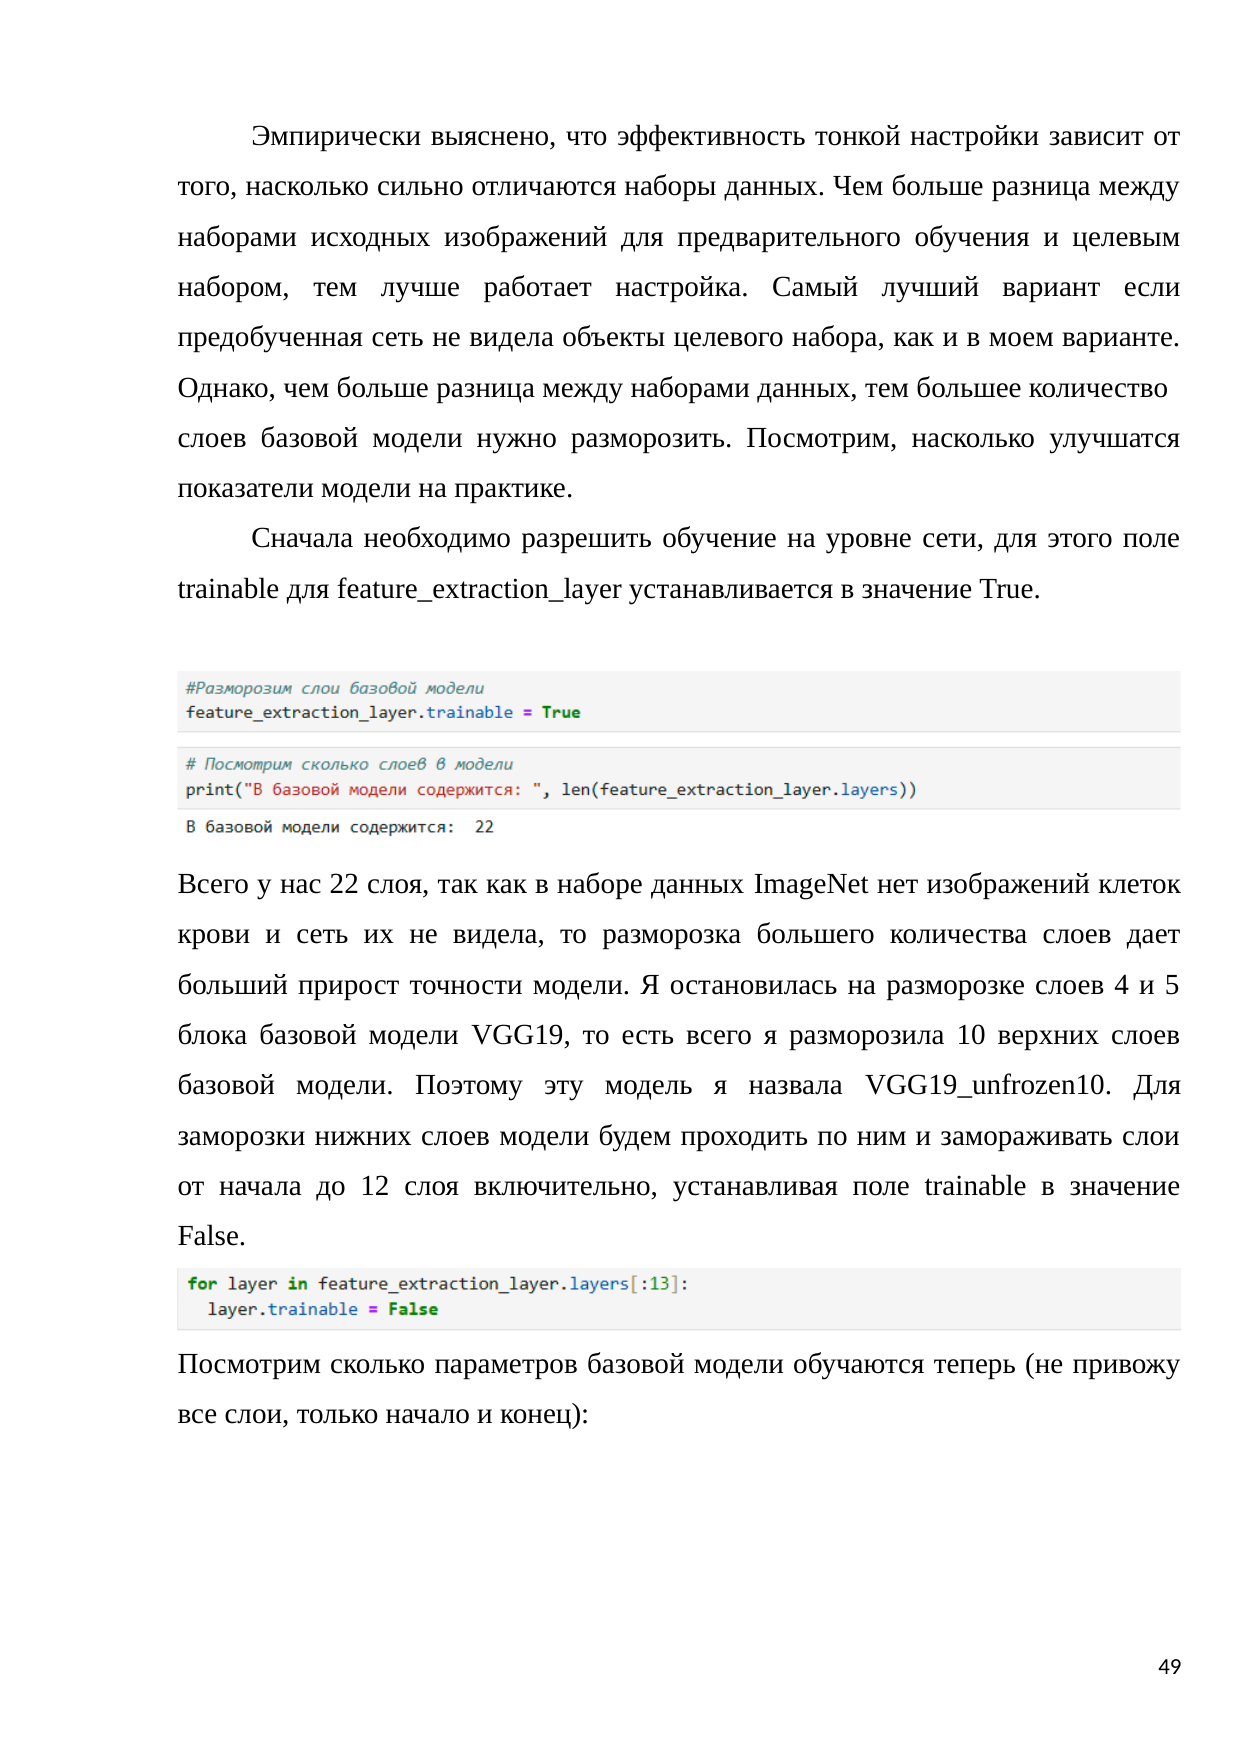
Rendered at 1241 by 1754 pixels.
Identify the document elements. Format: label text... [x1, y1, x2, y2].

text слоев базовой модели нужно разморозить. Посмотрим, насколько улучшатся показатели модели на практике. [177, 420, 1181, 504]
text Всего у нас 22 слоя, так как в наборе данных ImageNet нет изображений клеток крови и сеть их не видела, то разморозка большего количества слоев дает больший прирост точности модели. Я остановилась на разморозке слоев 4 и 5 блока базовой модели VGG19, то есть всего я разморозила 10 верхних слоев базовой модели. Поэтому эту модель я назвала VGG19_unfrozen10. Для заморозки нижних слоев модели будем проходить по ним и замораживать слои от начала до 12 слоя включительно, устанавливая поле trainable в значение False. [177, 866, 1181, 1252]
picture [177, 1268, 1182, 1333]
text Посмотрим сколько параметров базовой модели обучаются теперь (не привожу все слои, только начало и конец): [177, 1346, 1181, 1430]
text Эмпирически выяснено, что эффективность тонкой настройки зависит от того, насколько сильно отличаются наборы данных. Чем больше разница между наборами исходных изображений для предварительного обучения и целевым набором, тем лучше работает настройка. Самый лучший вариант если предобученная сеть не видела объекты целевого набора, как и в моем варианте. Однако, чем больше разница между наборами данных, тем большее количество [177, 118, 1181, 403]
text Сначала необходимо разрешить обучение на уровне сети, для этого поле trainable для feature_extraction_layer устанавливается в значение True. [177, 521, 1181, 604]
picture [177, 671, 1181, 853]
